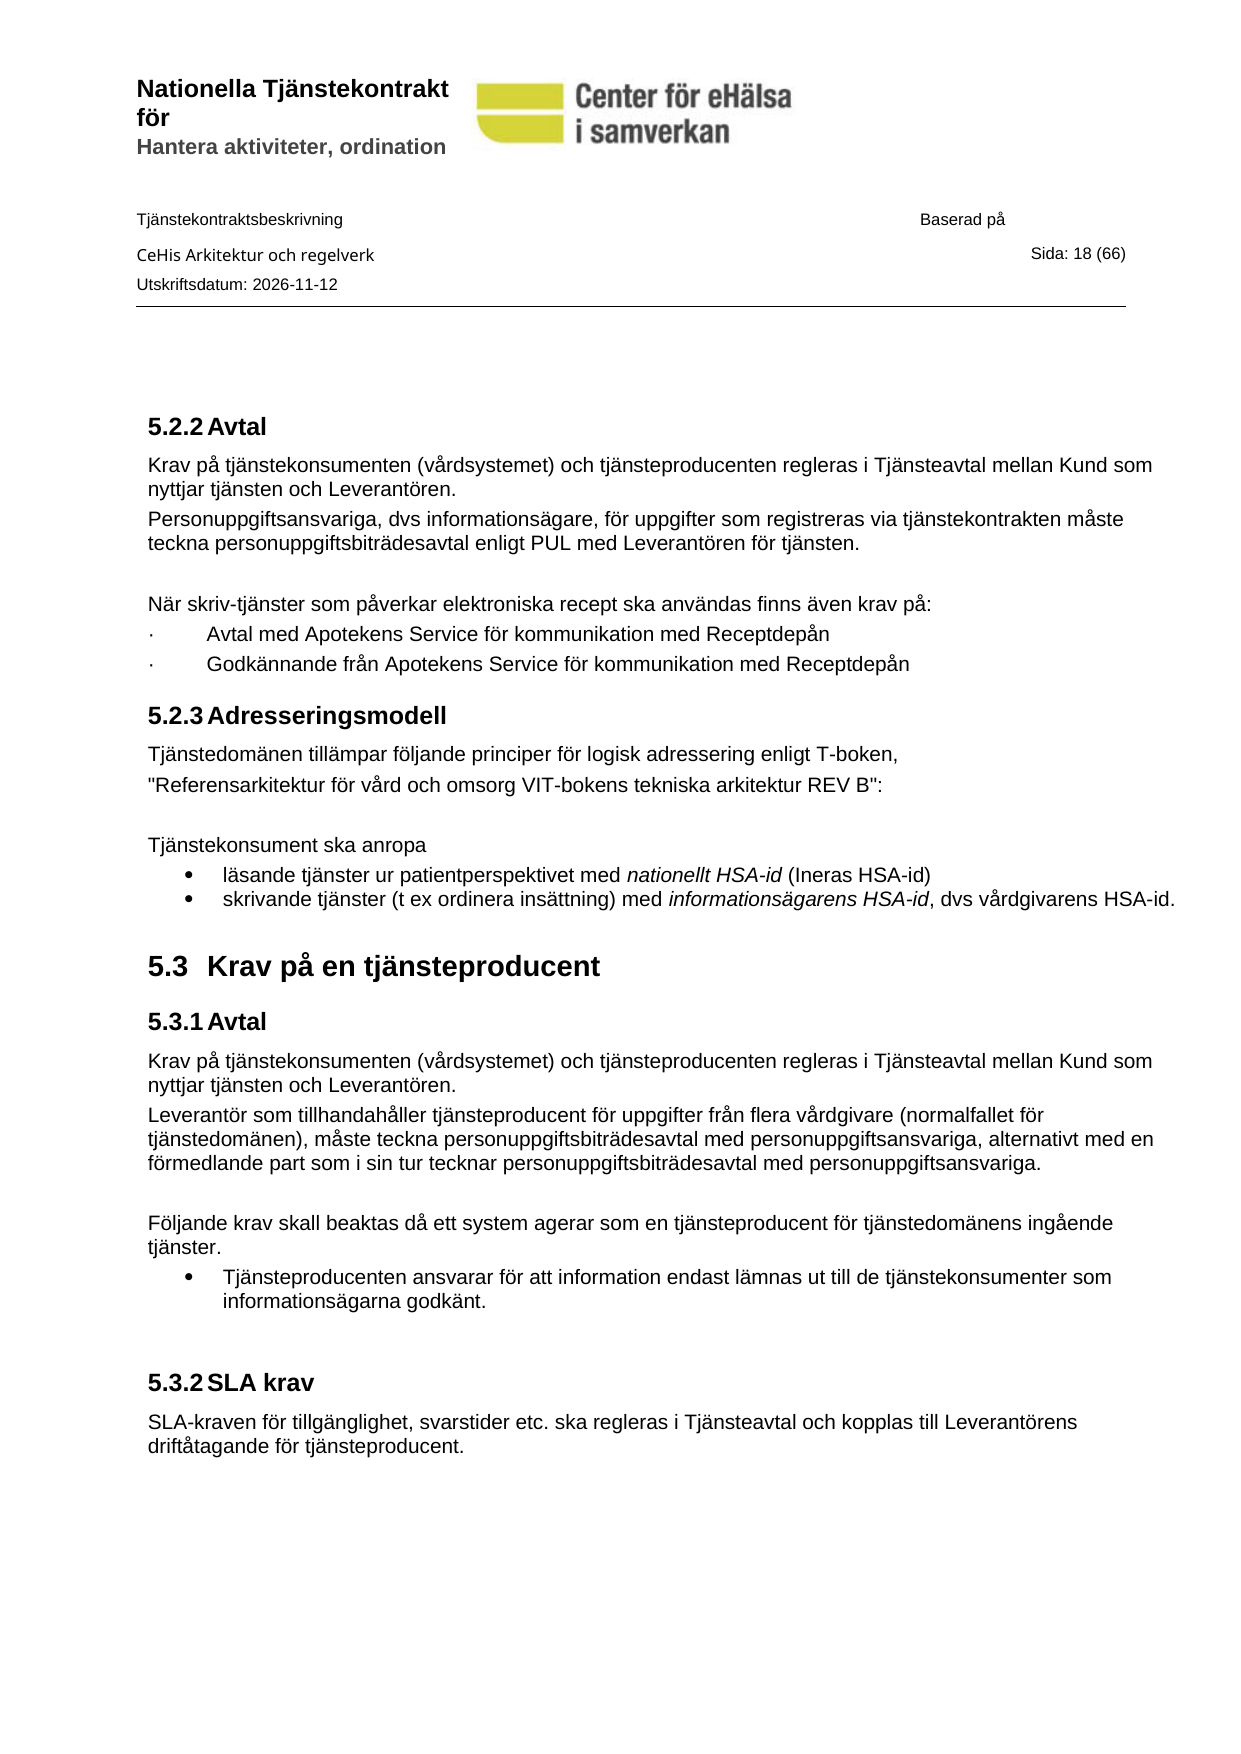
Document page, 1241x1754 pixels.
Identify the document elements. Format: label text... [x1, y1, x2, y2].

text Tjänstedomänen tillämpar följande principer för logisk adressering enligt T-boken, [148, 742, 1181, 766]
text · Godkännande från Apotekens Service för kommunikation med Receptdepån [148, 652, 1181, 676]
text Personuppgiftsansvariga, dvs informationsägare, för uppgifter som registreras via tjänstekontrakten måste teckna personuppgiftsbiträdesavtal enligt PUL med Leverantören för tjänsten. [148, 507, 1181, 555]
subtitle Avtal [148, 412, 1181, 441]
text Krav på tjänstekonsumenten (vårdsystemet) och tjänsteproducenten regleras i Tjänsteavtal mellan Kund som nyttjar tjänsten och Leverantören. [148, 1048, 1181, 1096]
list läsande tjänster ur patientperspektivet med nationellt HSA-id (Ineras HSA-id) [185, 863, 1181, 887]
list Tjänsteproducenten ansvarar för att information endast lämnas ut till de tjänstekonsumenter som informationsägarna godkänt. [185, 1265, 1181, 1313]
text "Referensarkitektur för vård och omsorg VIT-bokens tekniska arkitektur REV B": [148, 772, 1181, 796]
subtitle Adresseringsmodell [148, 701, 1181, 730]
picture [471, 78, 797, 151]
list skrivande tjänster (t ex ordinera insättning) med informationsägarens HSA-id, dvs vårdgivarens HSA-id. [185, 887, 1181, 911]
text Följande krav skall beaktas då ett system agerar som en tjänsteproducent för tjänstedomänens ingående tjänster. [148, 1211, 1181, 1259]
subtitle Avtal [148, 1007, 1181, 1036]
text SLA-kraven för tillgänglighet, svarstider etc. ska regleras i Tjänsteavtal och kopplas till Leverantörens driftåtagande för tjänsteproducent. [148, 1409, 1181, 1457]
text Leverantör som tillhandahåller tjänsteproducent för uppgifter från flera vårdgivare (normalfallet för tjänstedomänen), måste teckna personuppgiftsbiträdesavtal med personuppgiftsansvariga, alternativt med en förmedlande part som i sin tur tecknar personuppgiftsbiträdesavtal med personuppgiftsansvariga. [148, 1103, 1181, 1174]
text Tjänstekonsument ska anropa [148, 833, 1181, 857]
subtitle Krav på en tjänsteproducent [148, 949, 1181, 982]
text · Avtal med Apotekens Service för kommunikation med Receptdepån [148, 622, 1181, 646]
text Krav på tjänstekonsumenten (vårdsystemet) och tjänsteproducenten regleras i Tjänsteavtal mellan Kund som nyttjar tjänsten och Leverantören. [148, 453, 1181, 501]
text När skriv-tjänster som påverkar elektroniska recept ska användas finns även krav på: [148, 592, 1181, 616]
subtitle SLA krav [148, 1368, 1181, 1397]
